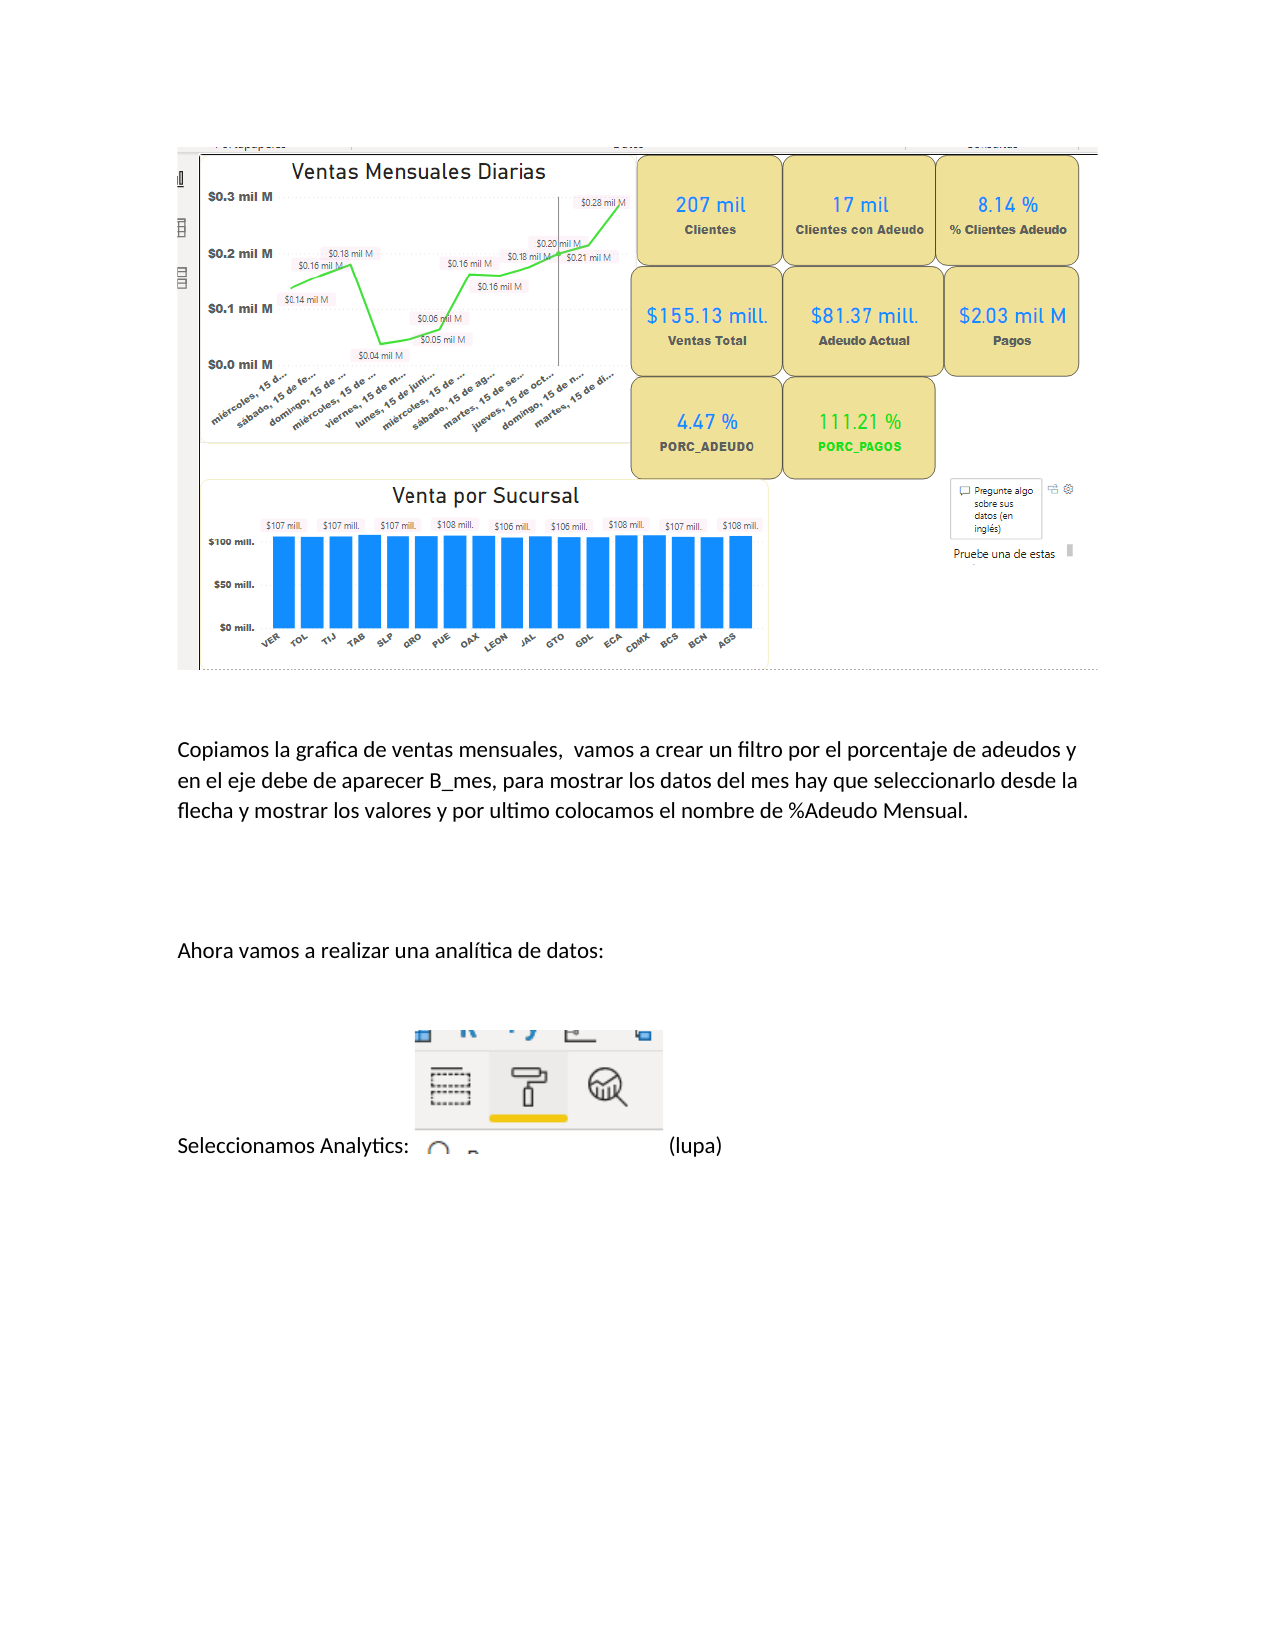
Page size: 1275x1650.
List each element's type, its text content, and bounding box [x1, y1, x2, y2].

picture [414, 1030, 664, 1154]
text Ahora vamos a realizar una analítica de datos: [177, 937, 1098, 965]
text Copiamos la grafica de ventas mensuales, vamos a crear un filtro por el porcentaje de adeudos y en el eje debe de aparecer B_mes, para mostrar los datos del mes hay que seleccionarlo desde la flecha y mostrar los valores y por ultimo colocamos el nombre de %Adeudo Mensual. [177, 736, 1098, 824]
picture [177, 147, 1098, 670]
